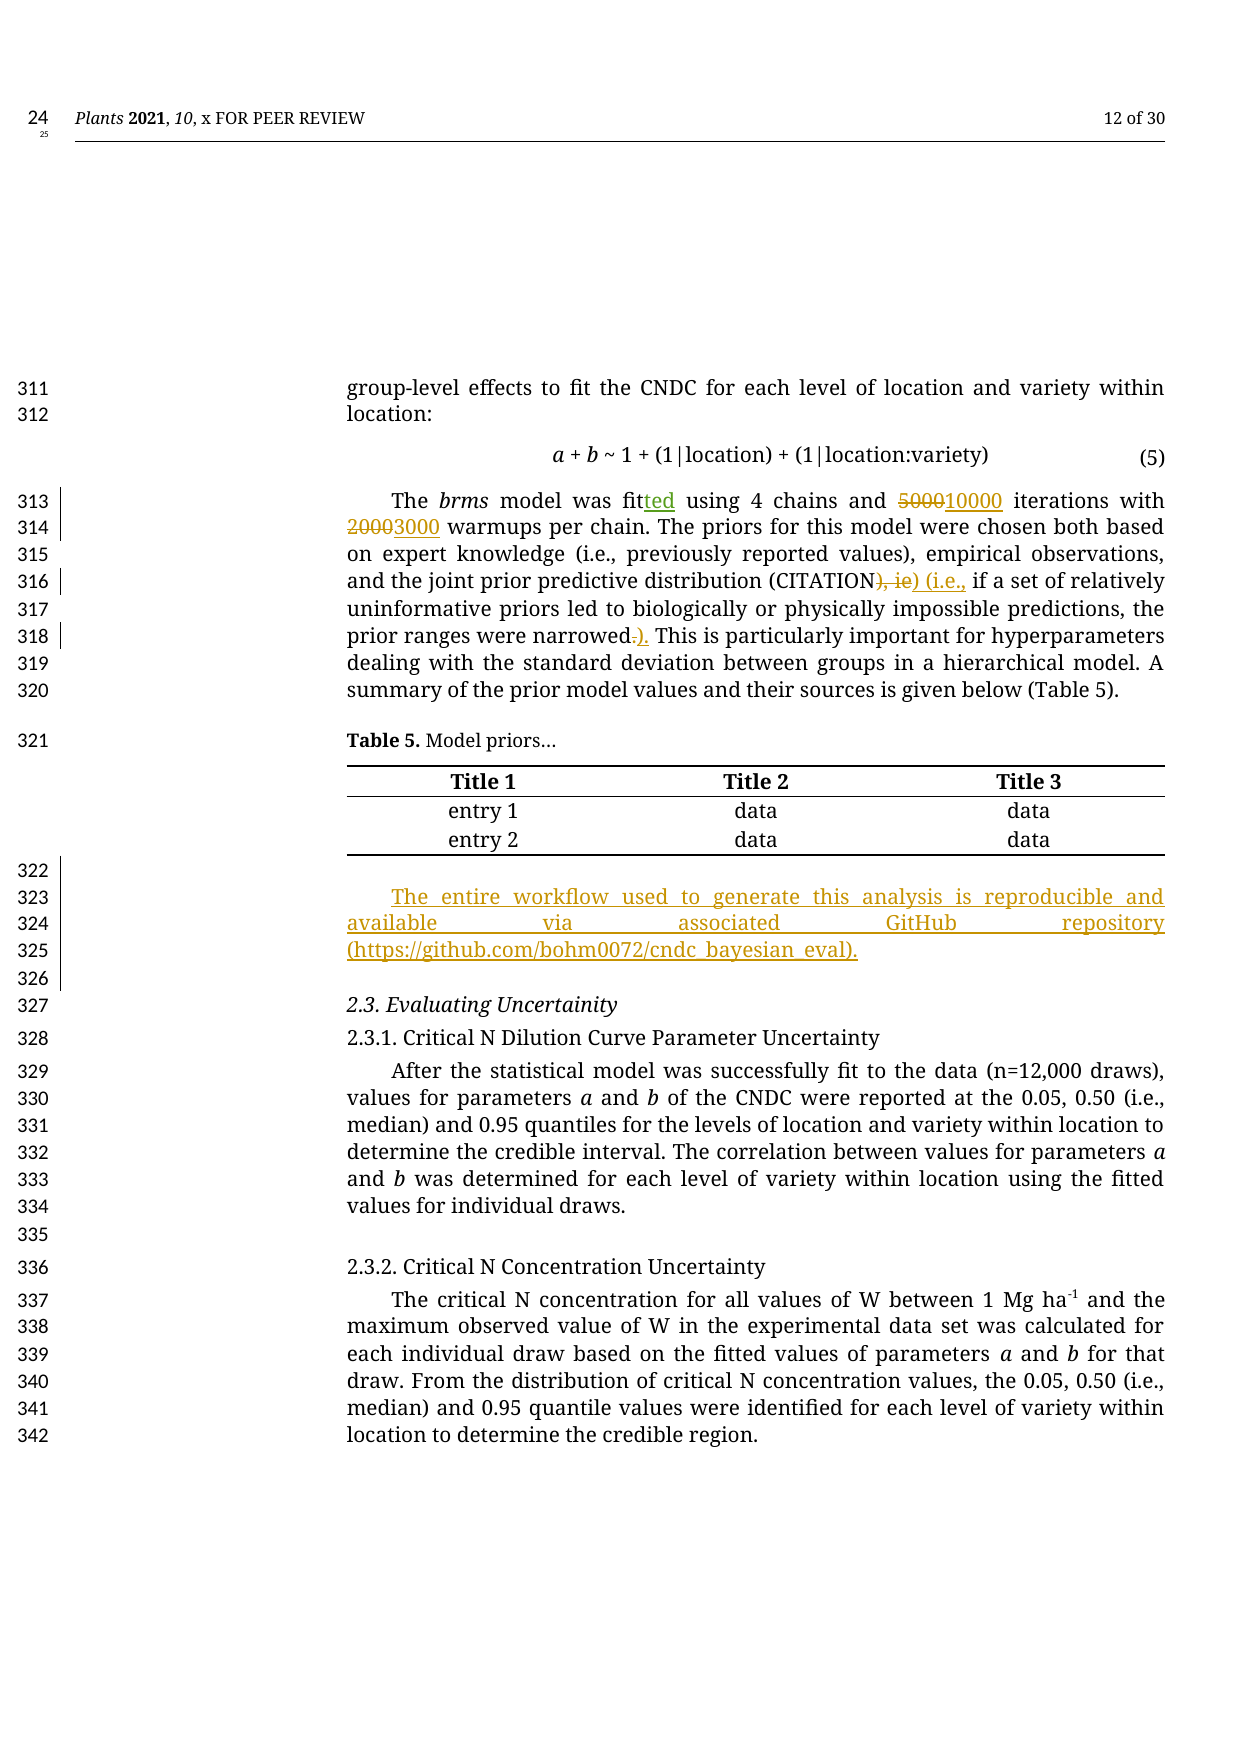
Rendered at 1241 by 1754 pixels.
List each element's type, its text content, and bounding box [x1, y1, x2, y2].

table_cell data [892, 797, 1165, 825]
table_header Title 2 [620, 767, 892, 796]
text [347, 374, 1165, 428]
text The critical N concentration for all values of W between 1 Mg ha-1 and the maximum observed value of W in the experimental data set was calculated for each individual draw based on the fitted values of parameters a and b for that draw. From the distribution of critical N concentration values, the 0.05, 0.50 (i.e., median) and 0.95 quantile values were identified for each level of variety within location to determine the credible region. [347, 1286, 1165, 1448]
table_header a + b ~ 1 + (1|location) + (1|location:variety) [347, 428, 1120, 487]
text The brms model was fit using 4 chains and iterations with warmups per chain. The priors for this model were chosen both based on expert knowledge (i.e., previously reported values), empirical observations, and the joint prior predictive distribution (CITATION if a set of relatively uninformative priors led to biologically or physically impossible predictions, the prior ranges were narrowed This is particularly important for hyperparameters dealing with the standard deviation between groups in a hierarchical model. A summary of the prior model values and their sources is given below (Table 5). [347, 487, 1165, 703]
table_cell entry 2 [347, 825, 619, 853]
text After the statistical model was successfully fit to the data (n=12,000 draws), values for parameters a and b of the CNDC were reported at the 0.05, 0.50 (i.e., median) and 0.95 quantiles for the levels of location and variety within location to determine the credible interval. The correlation between values for parameters a and b was determined for each level of variety within location using the fitted values for individual draws. [347, 1057, 1165, 1219]
table_header Title 3 [892, 767, 1165, 796]
table_cell data [620, 825, 892, 853]
text Table 5. Model priors… [347, 728, 1165, 752]
table_header (5) [1120, 428, 1165, 487]
table_cell data [892, 825, 1165, 853]
subtitle 2.3.1. Critical N Dilution Curve Parameter Uncertainty [347, 1024, 1165, 1051]
table_cell data [620, 797, 892, 825]
subtitle 2.3. Evaluating Uncertainity [347, 991, 1165, 1018]
table_header Title 1 [347, 767, 619, 796]
table_cell entry 1 [347, 797, 619, 825]
subtitle 2.3.2. Critical N Concentration Uncertainty [347, 1253, 1165, 1280]
